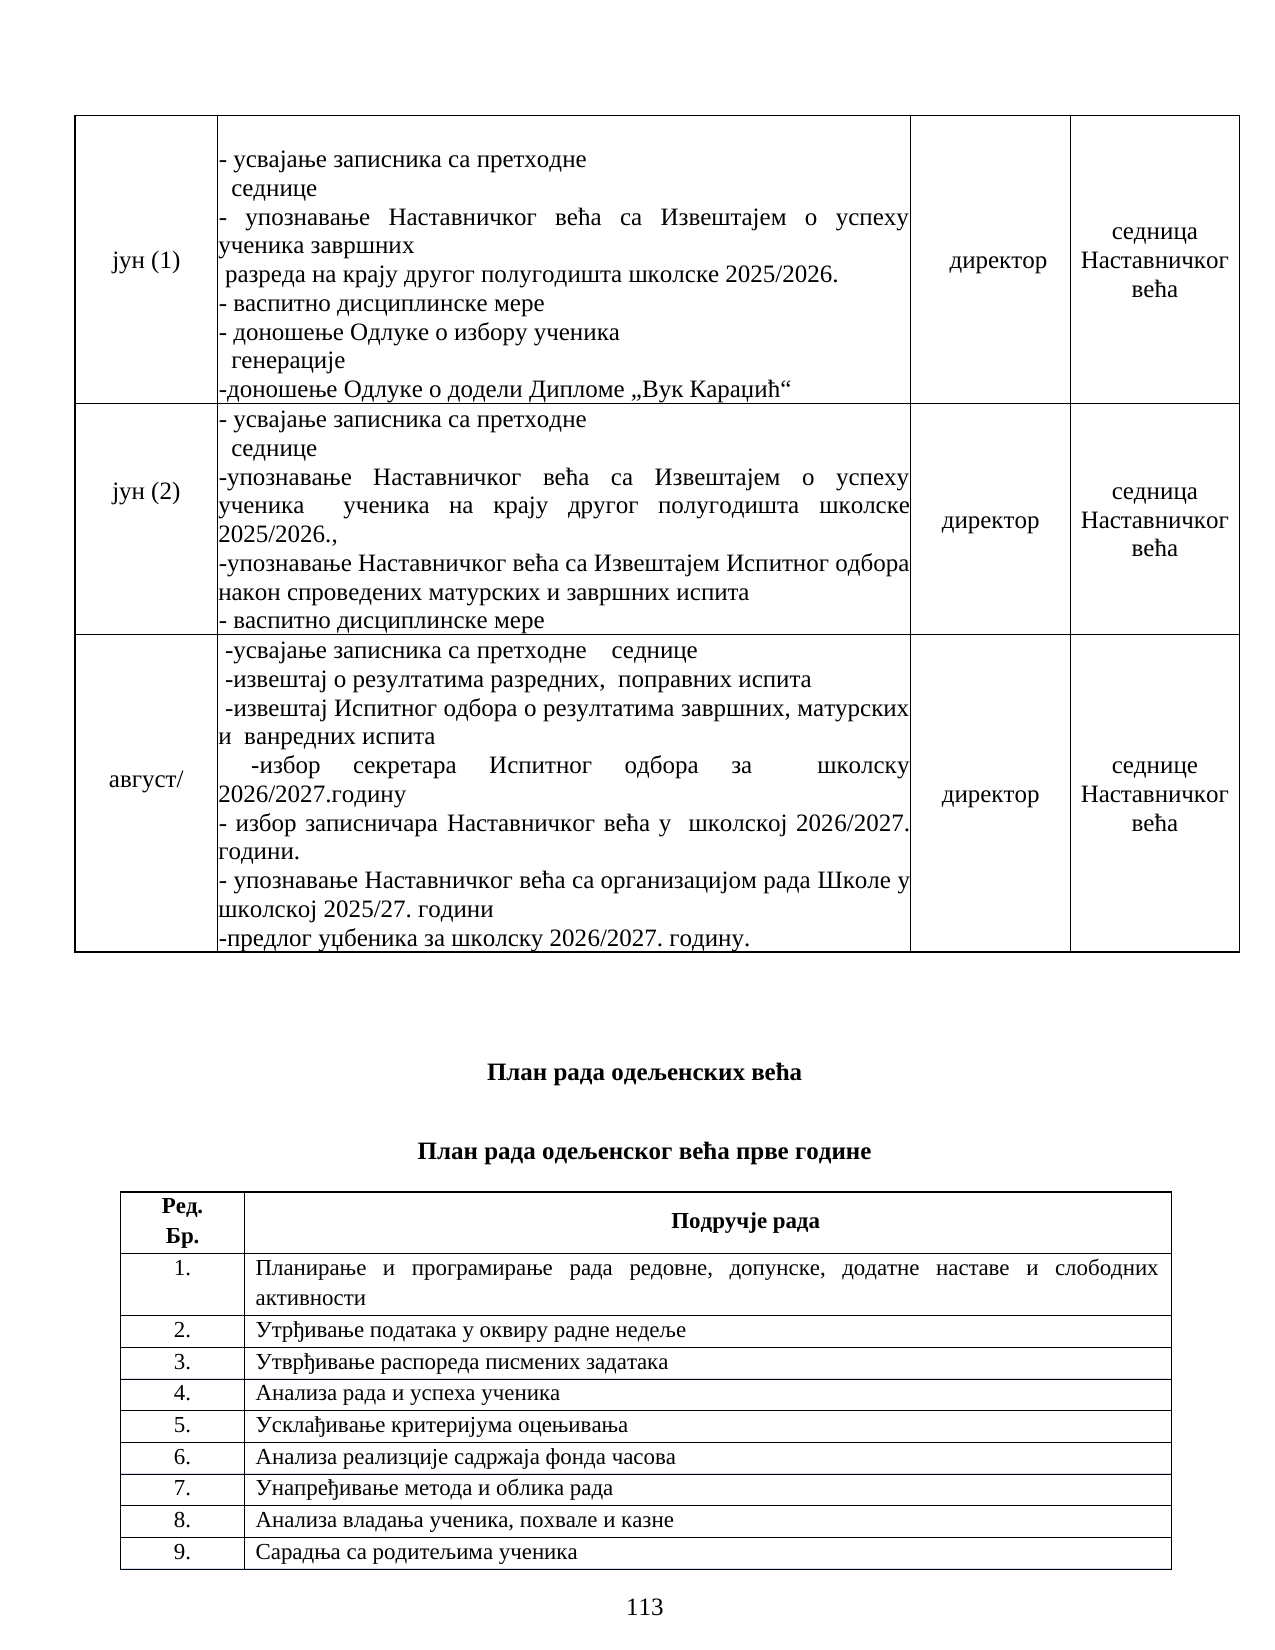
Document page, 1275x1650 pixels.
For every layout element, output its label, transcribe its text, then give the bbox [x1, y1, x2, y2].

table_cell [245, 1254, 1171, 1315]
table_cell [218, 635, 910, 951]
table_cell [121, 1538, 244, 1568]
subtitle План рада одељенских већа [131, 1057, 1158, 1086]
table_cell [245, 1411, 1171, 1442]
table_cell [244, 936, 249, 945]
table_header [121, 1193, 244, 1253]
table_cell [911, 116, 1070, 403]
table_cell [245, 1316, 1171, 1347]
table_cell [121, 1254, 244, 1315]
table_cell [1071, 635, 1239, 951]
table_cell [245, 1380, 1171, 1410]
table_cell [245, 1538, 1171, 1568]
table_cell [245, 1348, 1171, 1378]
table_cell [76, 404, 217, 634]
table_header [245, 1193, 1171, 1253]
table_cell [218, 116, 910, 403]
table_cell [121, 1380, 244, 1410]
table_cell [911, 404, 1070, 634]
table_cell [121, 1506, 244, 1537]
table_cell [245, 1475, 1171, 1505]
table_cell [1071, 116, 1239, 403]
subtitle План рада одељенског већа прве године [131, 1136, 1158, 1165]
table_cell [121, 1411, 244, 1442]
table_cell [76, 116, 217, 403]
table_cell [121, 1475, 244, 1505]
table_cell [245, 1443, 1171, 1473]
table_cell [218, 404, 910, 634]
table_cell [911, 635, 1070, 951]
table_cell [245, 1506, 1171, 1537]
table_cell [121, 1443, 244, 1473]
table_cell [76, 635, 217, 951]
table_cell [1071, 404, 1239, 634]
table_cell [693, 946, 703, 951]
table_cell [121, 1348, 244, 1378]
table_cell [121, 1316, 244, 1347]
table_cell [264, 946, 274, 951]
